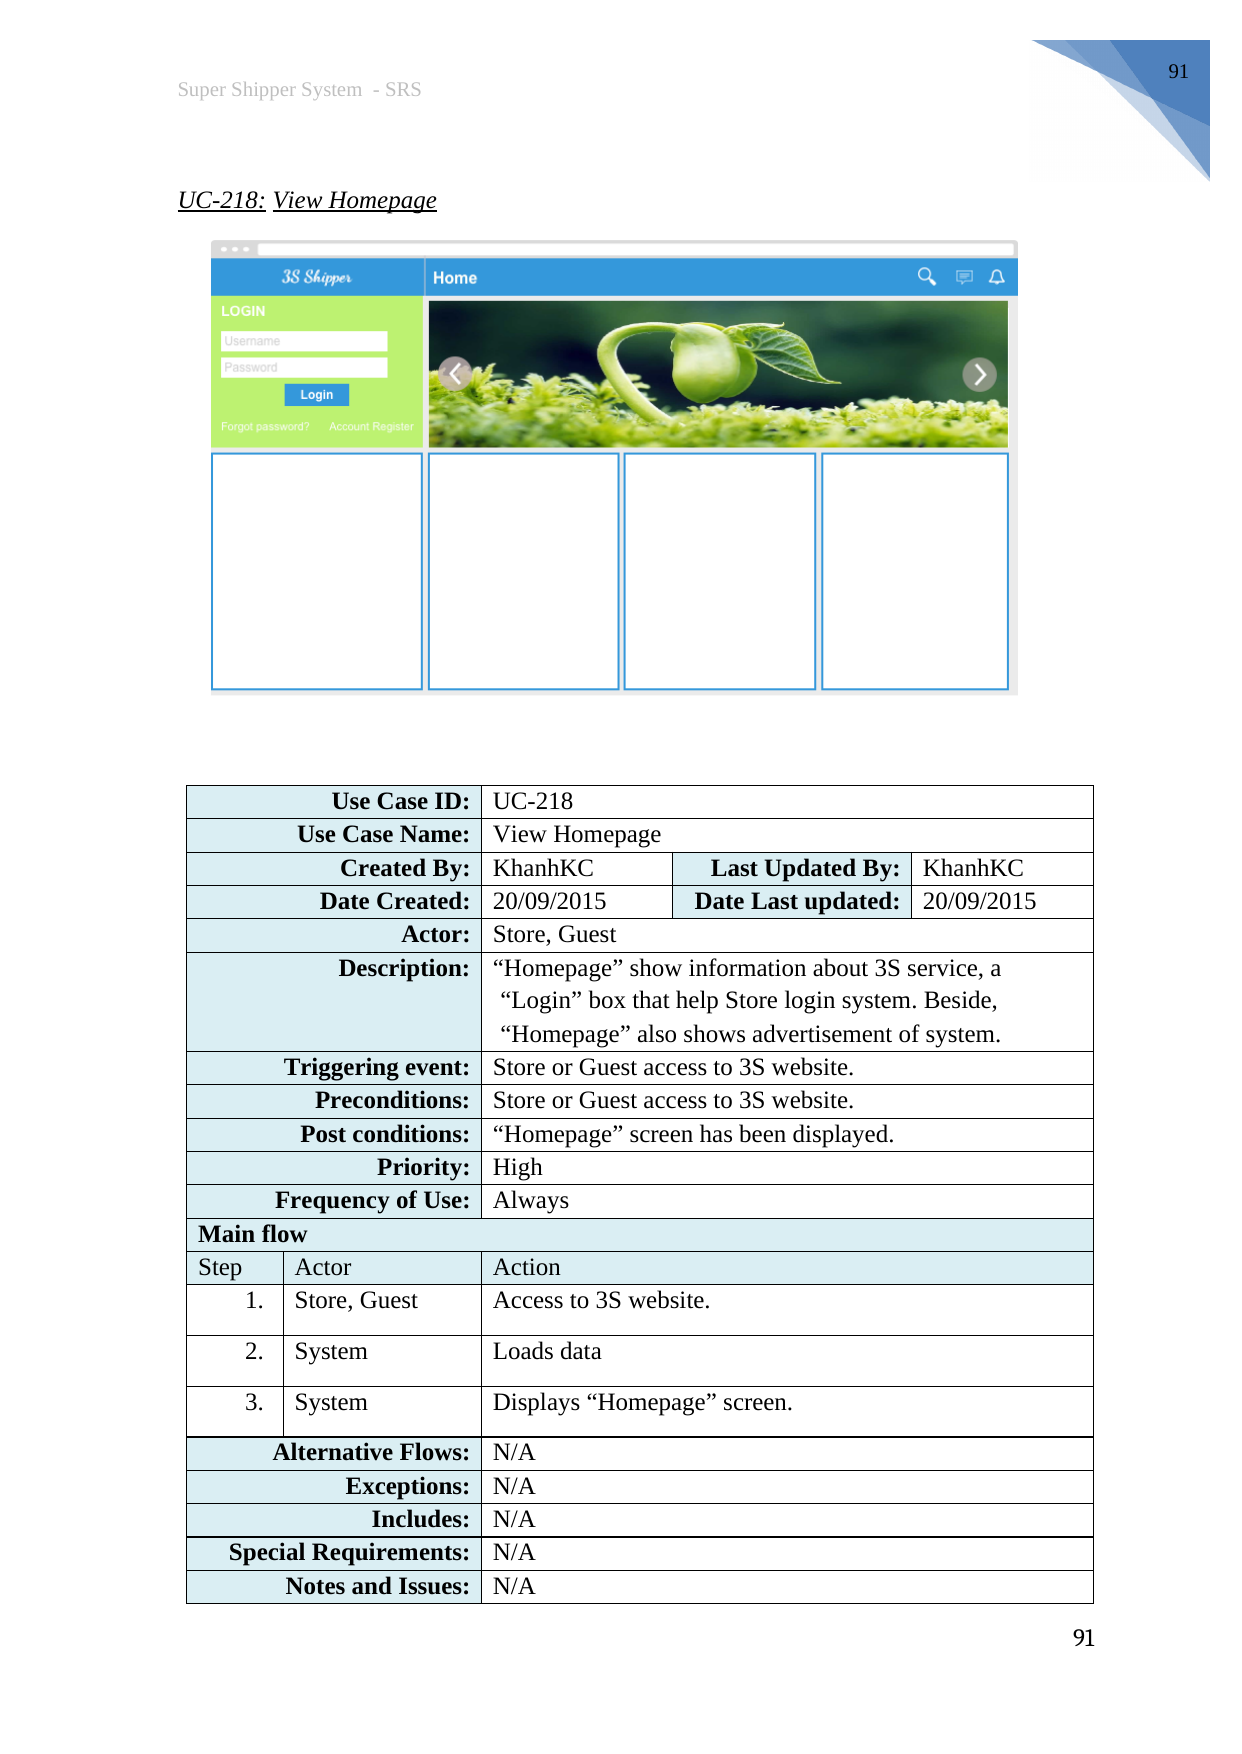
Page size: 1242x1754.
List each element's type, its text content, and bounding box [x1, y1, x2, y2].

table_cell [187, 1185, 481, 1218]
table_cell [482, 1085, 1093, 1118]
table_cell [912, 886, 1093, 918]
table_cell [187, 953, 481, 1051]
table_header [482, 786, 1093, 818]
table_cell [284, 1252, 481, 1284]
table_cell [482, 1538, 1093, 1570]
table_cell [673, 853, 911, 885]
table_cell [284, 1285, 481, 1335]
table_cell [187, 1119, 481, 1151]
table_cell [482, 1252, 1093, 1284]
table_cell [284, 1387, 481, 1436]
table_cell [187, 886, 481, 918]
picture [1029, 40, 1210, 182]
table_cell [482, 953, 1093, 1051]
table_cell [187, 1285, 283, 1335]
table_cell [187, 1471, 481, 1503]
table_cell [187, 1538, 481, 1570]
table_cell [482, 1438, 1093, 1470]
picture [177, 230, 1018, 727]
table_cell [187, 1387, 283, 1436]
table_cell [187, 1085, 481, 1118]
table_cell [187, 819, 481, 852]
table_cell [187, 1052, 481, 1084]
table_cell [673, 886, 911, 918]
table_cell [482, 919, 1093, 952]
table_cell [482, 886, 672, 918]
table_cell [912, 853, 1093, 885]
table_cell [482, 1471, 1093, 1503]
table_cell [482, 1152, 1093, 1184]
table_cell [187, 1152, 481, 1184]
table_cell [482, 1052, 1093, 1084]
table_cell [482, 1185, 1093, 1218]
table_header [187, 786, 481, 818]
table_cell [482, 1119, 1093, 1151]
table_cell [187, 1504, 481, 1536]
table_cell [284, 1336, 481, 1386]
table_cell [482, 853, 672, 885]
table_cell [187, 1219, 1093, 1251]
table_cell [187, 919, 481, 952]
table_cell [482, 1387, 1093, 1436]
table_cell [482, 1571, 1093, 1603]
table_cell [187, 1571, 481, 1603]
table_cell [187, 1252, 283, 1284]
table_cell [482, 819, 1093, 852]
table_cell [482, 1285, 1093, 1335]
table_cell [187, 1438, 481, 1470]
subtitle UC-218: View Homepage [177, 185, 1094, 214]
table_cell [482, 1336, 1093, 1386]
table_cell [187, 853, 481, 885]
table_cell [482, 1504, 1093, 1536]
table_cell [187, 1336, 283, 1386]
